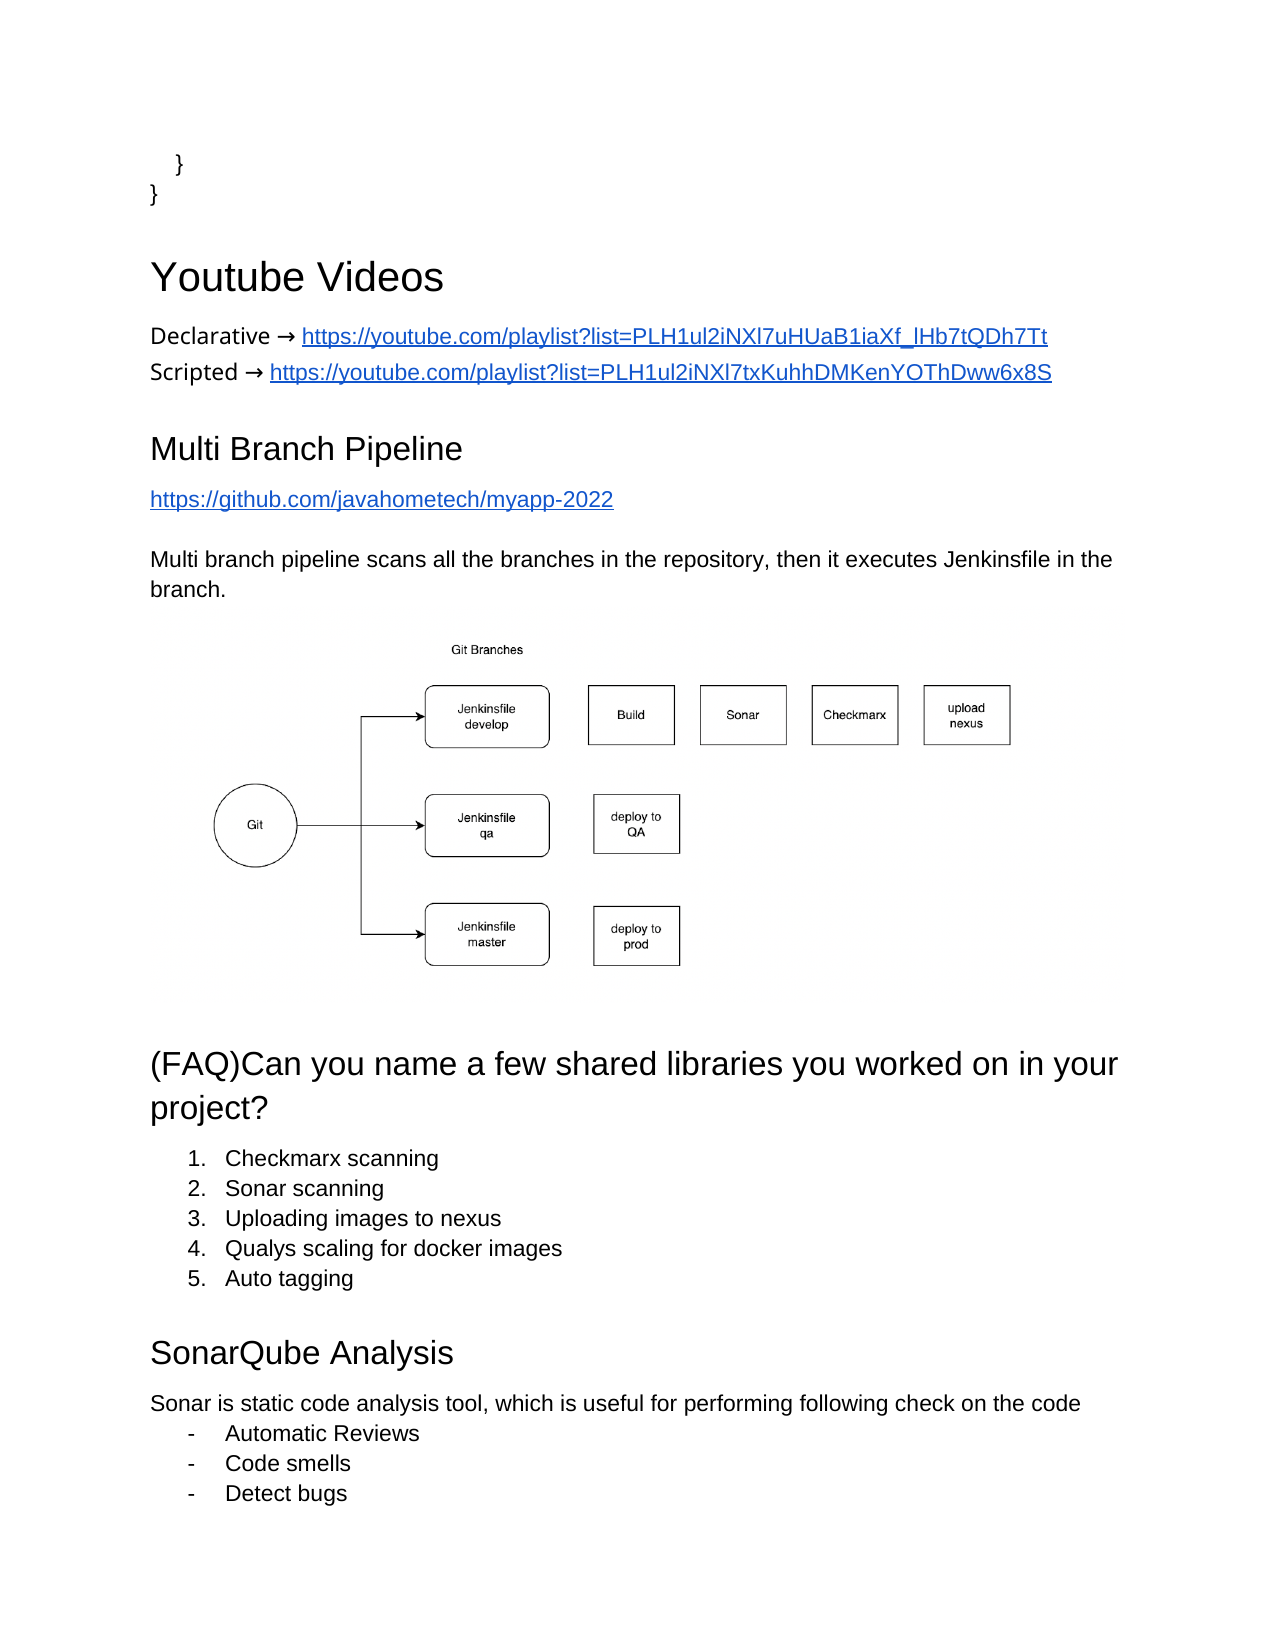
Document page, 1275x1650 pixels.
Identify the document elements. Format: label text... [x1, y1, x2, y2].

list Detect bugs [187, 1480, 1125, 1507]
list Qualys scaling for docker images [187, 1235, 1125, 1262]
text } [150, 150, 1125, 176]
text Scripted → https://youtube.com/playlist?list=PLH1ul2iNXl7txKuhhDMKenYOThDww6x8S [150, 356, 1125, 387]
list Uploading images to nexus [187, 1205, 1125, 1231]
text Sonar is static code analysis tool, which is useful for performing following check on the code [150, 1390, 1125, 1416]
subtitle Multi Branch Pipeline [150, 429, 1125, 467]
text https://github.com/javahometech/myapp-2022 [150, 486, 1125, 512]
list Code smells [187, 1450, 1125, 1477]
text Multi branch pipeline scans all the branches in the repository, then it executes Jenkinsfile in the branch. [150, 546, 1125, 603]
subtitle SonarQube Analysis [150, 1333, 1125, 1372]
list Automatic Reviews [187, 1420, 1125, 1446]
subtitle Youtube Videos [150, 252, 1125, 300]
picture [150, 606, 1125, 1003]
list Checkmarx scanning [187, 1144, 1125, 1171]
subtitle (FAQ)Can you name a few shared libraries you worked on in your project? [150, 1044, 1125, 1126]
text Declarative → https://youtube.com/playlist?list=PLH1ul2iNXl7uHUaB1iaXf_lHb7tQDh7Tt [150, 320, 1125, 351]
list Sonar scanning [187, 1175, 1125, 1201]
list Auto tagging [187, 1265, 1125, 1292]
text } [150, 180, 1125, 207]
